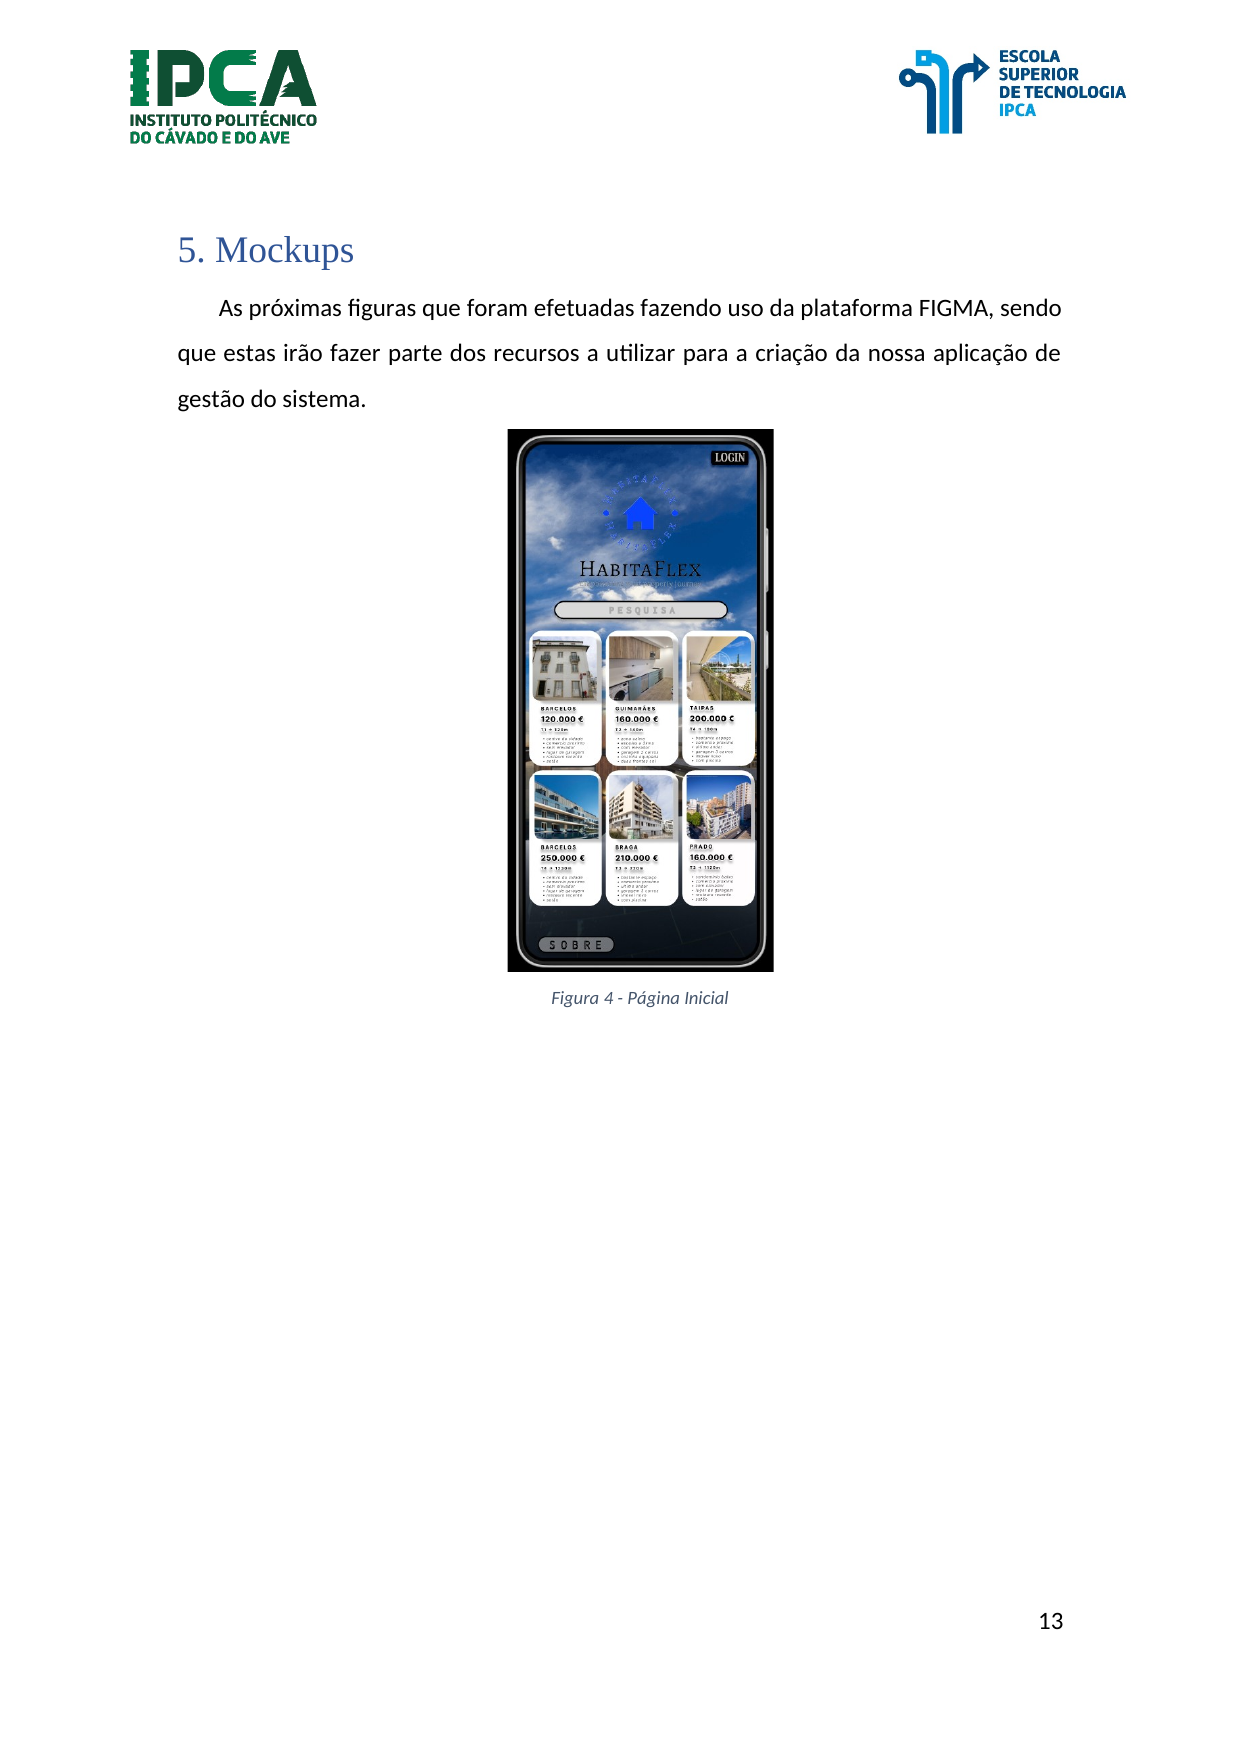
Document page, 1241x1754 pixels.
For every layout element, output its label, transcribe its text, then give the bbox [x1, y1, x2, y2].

picture [896, 46, 1132, 138]
picture [126, 46, 318, 144]
subtitle Mockups [177, 227, 1063, 270]
text As próximas figuras que foram efetuadas fazendo uso da plataforma FIGMA, sendo que estas irão fazer parte dos recursos a utilizar para a criação da nossa aplicação de gestão do sistema. [177, 292, 1063, 414]
picture [507, 429, 774, 972]
